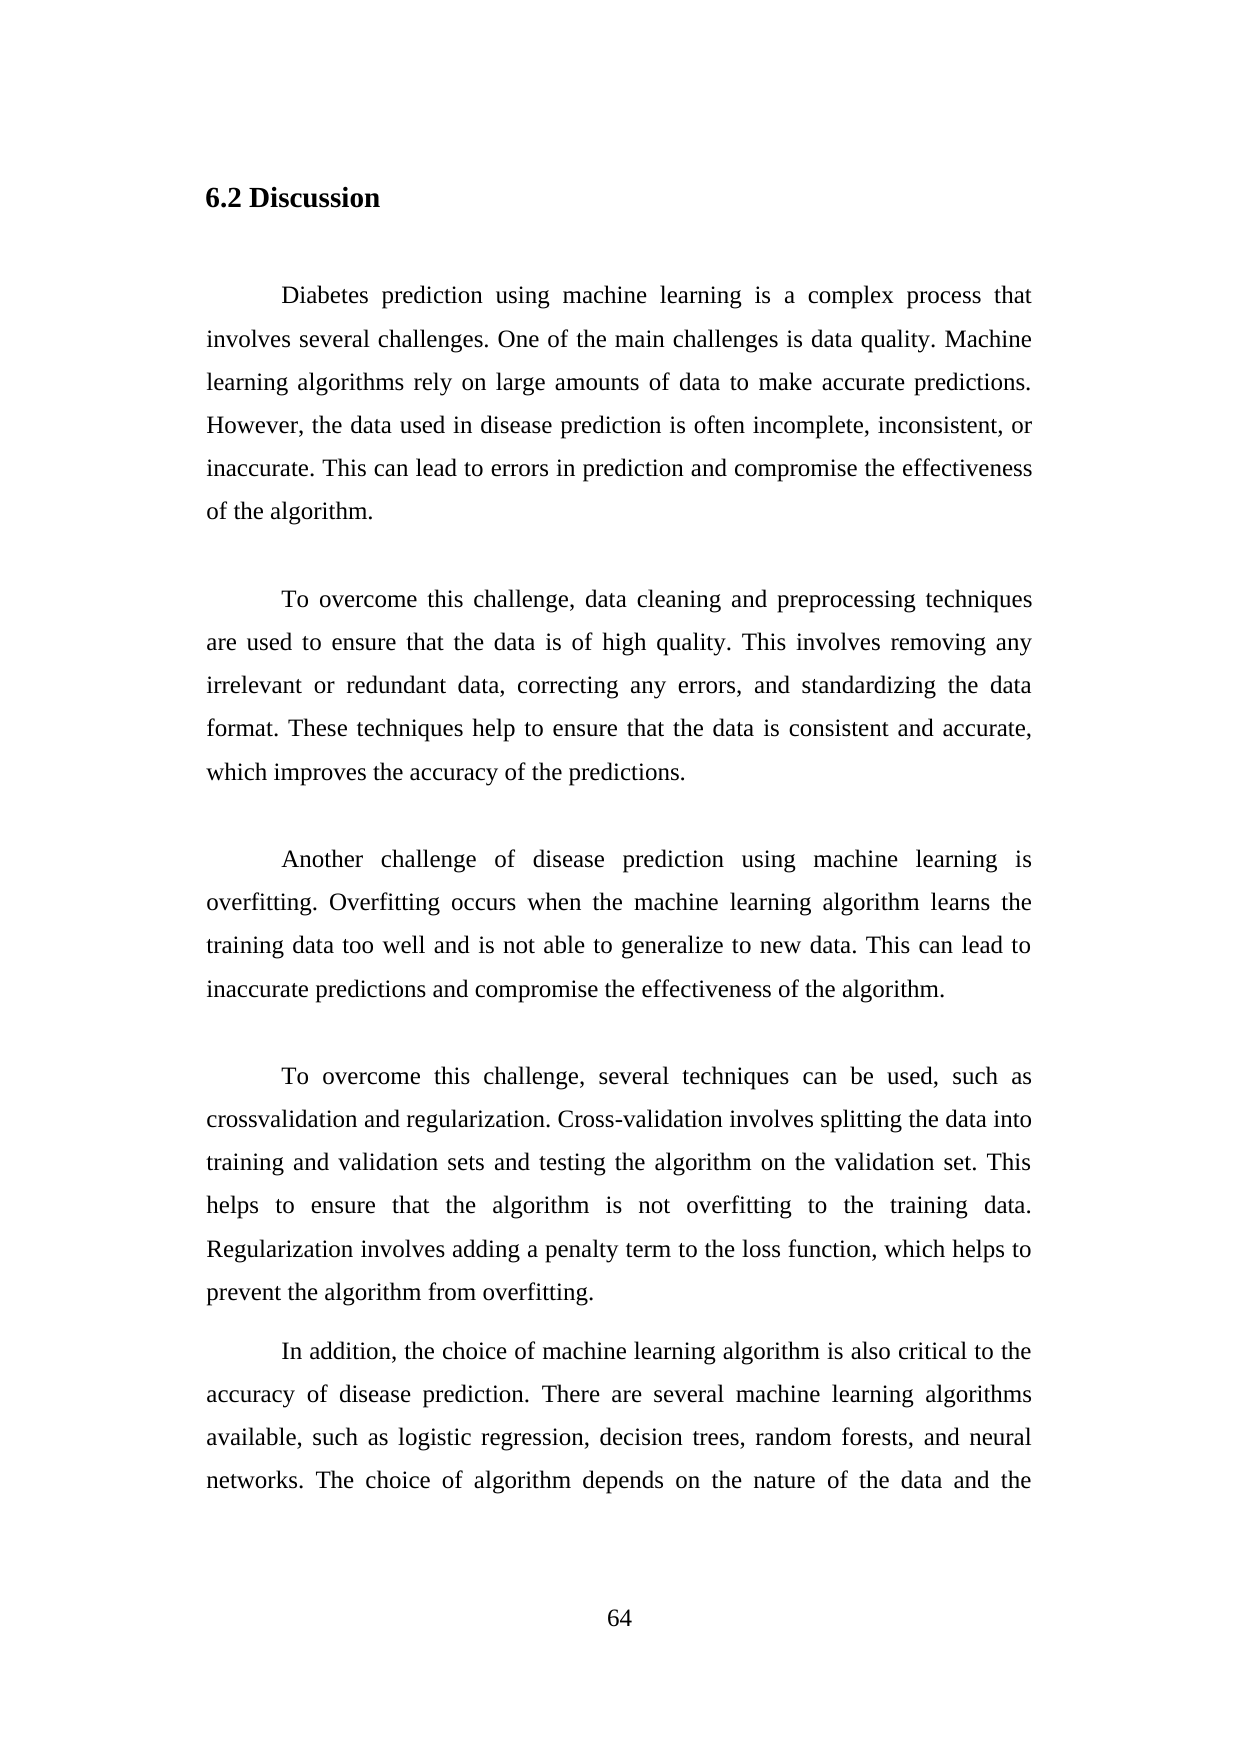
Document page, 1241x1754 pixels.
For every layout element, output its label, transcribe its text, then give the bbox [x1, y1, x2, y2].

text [206, 1336, 1033, 1494]
text To overcome this challenge, data cleaning and preprocessing techniques are used to ensure that the data is of high quality. This involves removing any irrelevant or redundant data, correcting any errors, and standardizing the data format. These techniques help to ensure that the data is consistent and accurate, which improves the accuracy of the predictions. [206, 584, 1033, 785]
text 6.2 Discussion [205, 180, 1218, 214]
text To overcome this challenge, several techniques can be used, such as crossvalidation and regularization. Cross-validation involves splitting the data into training and validation sets and testing the algorithm on the validation set. This helps to ensure that the algorithm is not overfitting to the training data. Regularization involves adding a penalty term to the loss function, which helps to prevent the algorithm from overfitting. [206, 1061, 1033, 1306]
text Another challenge of disease prediction using machine learning is overfitting. Overfitting occurs when the machine learning algorithm learns the training data too well and is not able to generalize to new data. This can lead to inaccurate predictions and compromise the effectiveness of the algorithm. [206, 844, 1033, 1002]
text Diabetes prediction using machine learning is a complex process that involves several challenges. One of the main challenges is data quality. Machine learning algorithms rely on large amounts of data to make accurate predictions. However, the data used in disease prediction is often incomplete, inconsistent, or inaccurate. This can lead to errors in prediction and compromise the effectiveness of the algorithm. [206, 281, 1033, 525]
